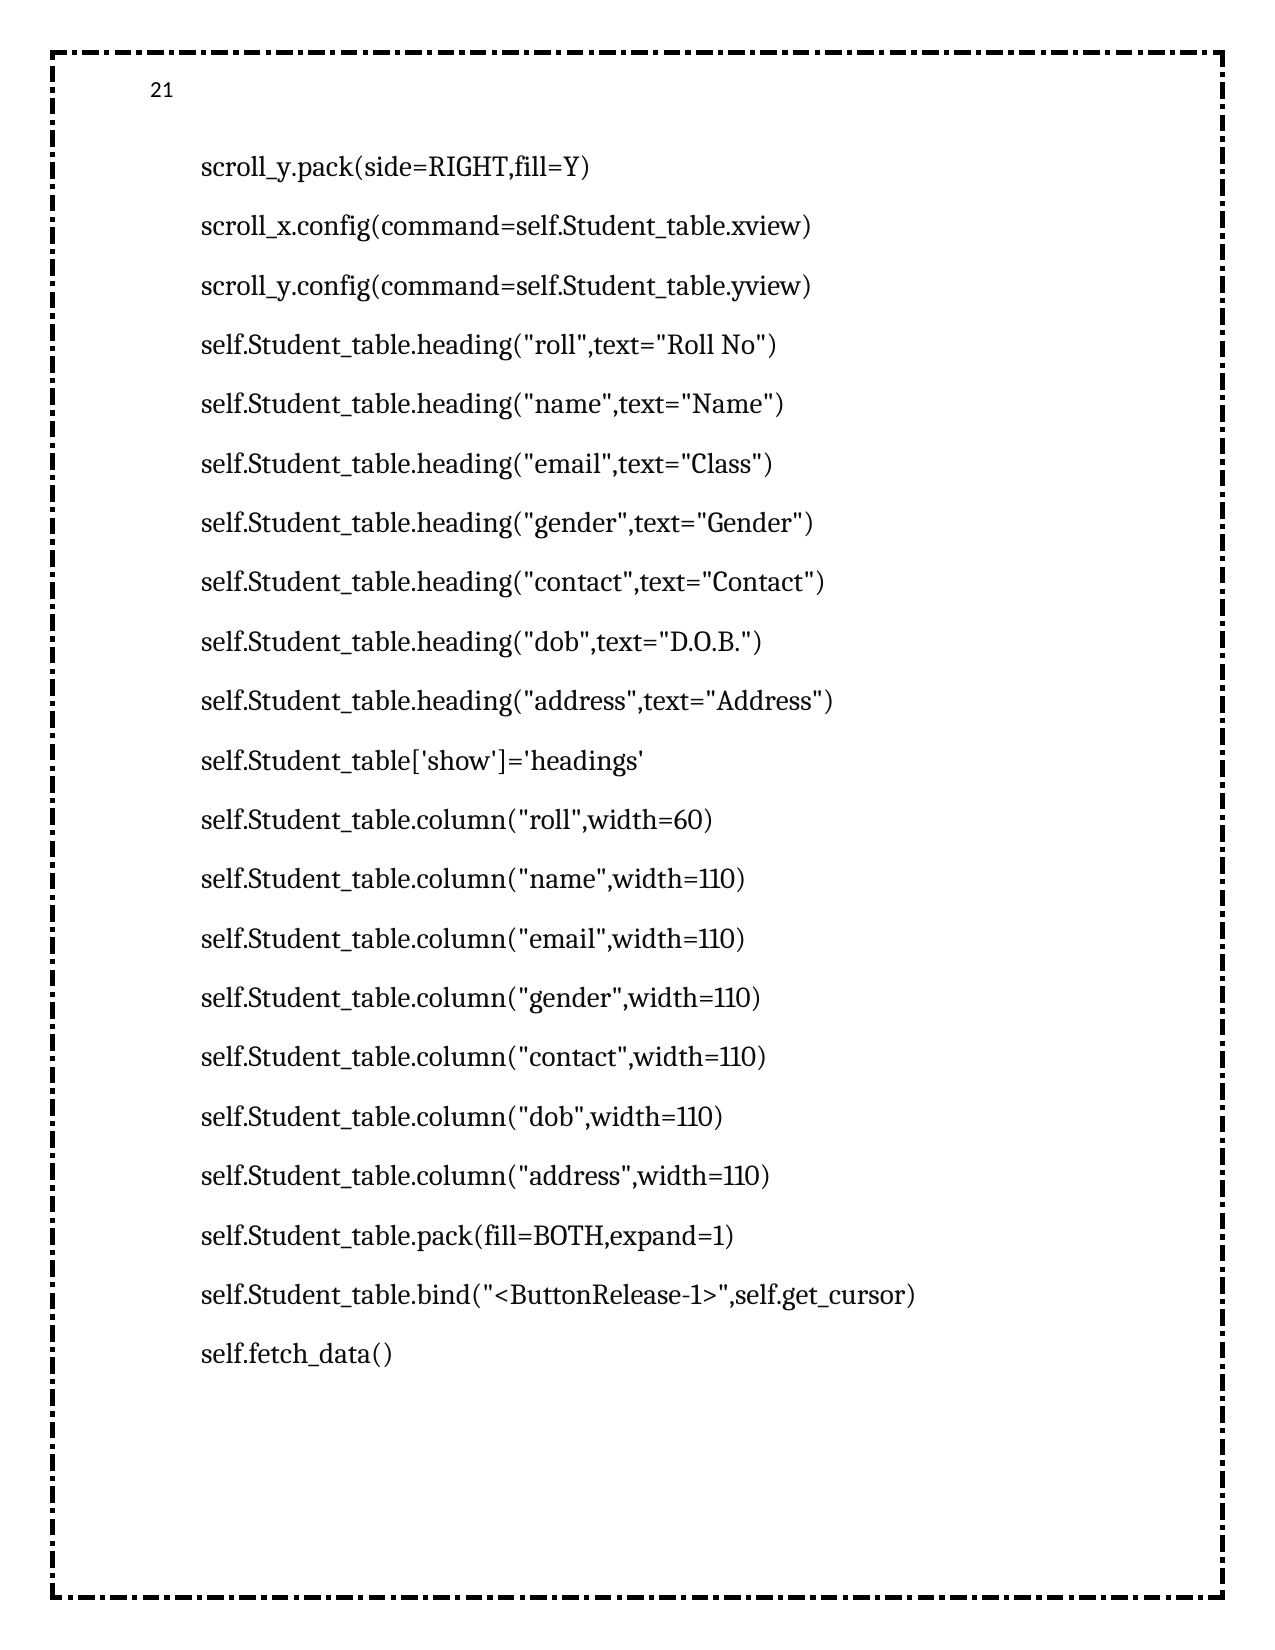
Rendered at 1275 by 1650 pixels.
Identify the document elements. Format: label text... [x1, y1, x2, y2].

text self.Student_table.column("email",width=110) [150, 922, 1125, 955]
text self.Student_table.heading("roll",text="Roll No") [150, 328, 1125, 362]
text self.Student_table.pack(fill=BOTH,expand=1) [150, 1219, 1125, 1252]
text self.Student_table.heading("dob",text="D.O.B.") [150, 625, 1125, 658]
text self.fetch_data() [150, 1337, 1125, 1371]
text scroll_x.config(command=self.Student_table.xview) [150, 209, 1125, 243]
text self.Student_table.column("address",width=110) [150, 1159, 1125, 1193]
text self.Student_table.column("name",width=110) [150, 862, 1125, 896]
text self.Student_table.column("contact",width=110) [150, 1041, 1125, 1074]
text self.Student_table.heading("gender",text="Gender") [150, 506, 1125, 540]
text self.Student_table.column("dob",width=110) [150, 1100, 1125, 1133]
text self.Student_table.heading("name",text="Name") [150, 387, 1125, 421]
text self.Student_table.heading("contact",text="Contact") [150, 566, 1125, 599]
text self.Student_table.heading("address",text="Address") [150, 684, 1125, 718]
text scroll_y.config(command=self.Student_table.yview) [150, 269, 1125, 302]
text self.Student_table.bind("<ButtonRelease-1>",self.get_cursor) [150, 1278, 1125, 1312]
text scroll_y.pack(side=RIGHT,fill=Y) [150, 150, 1125, 183]
text self.Student_table.heading("email",text="Class") [150, 447, 1125, 480]
text self.Student_table.column("gender",width=110) [150, 981, 1125, 1015]
text self.Student_table['show']='headings' [150, 744, 1125, 777]
text self.Student_table.column("roll",width=60) [150, 803, 1125, 837]
